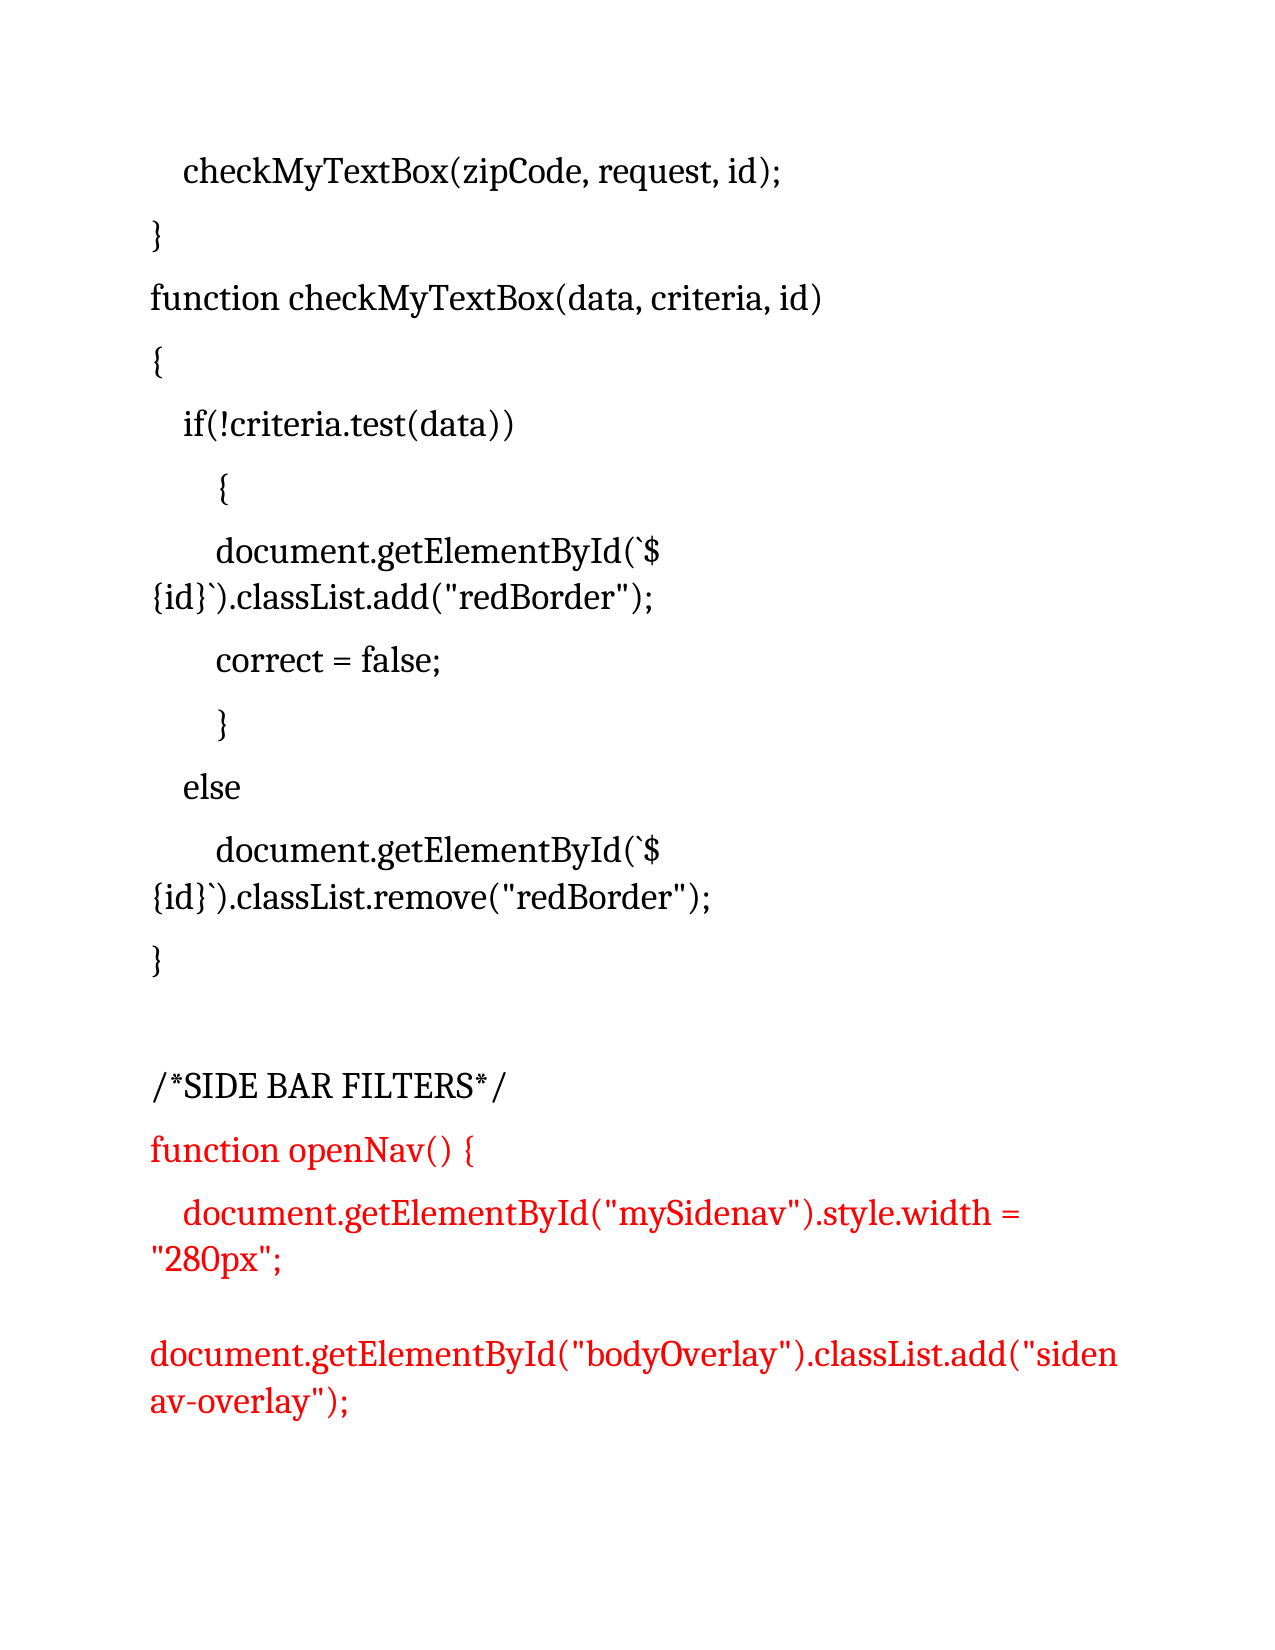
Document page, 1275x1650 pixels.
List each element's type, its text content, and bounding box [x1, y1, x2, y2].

text } [150, 939, 1125, 982]
text checkMyTextBox(zipCode, request, id); [150, 150, 1125, 193]
text function checkMyTextBox(data, criteria, id) [150, 276, 1125, 319]
text function openNav() { [150, 1128, 1125, 1171]
text } [150, 213, 1125, 256]
text { [150, 340, 1125, 383]
text else [150, 766, 1125, 809]
text document.getElementById(`${id}`).classList.add("redBorder"); [150, 529, 1125, 619]
text if(!criteria.test(data)) [150, 403, 1125, 446]
text correct = false; [150, 639, 1125, 682]
text document.getElementById("mySidenav").style.width = "280px"; [150, 1192, 1125, 1281]
text document.getElementById("bodyOverlay").classList.add("sidenav-overlay"); [150, 1301, 1125, 1422]
text } [150, 702, 1125, 746]
text /*SIDE BAR FILTERS*/ [150, 1065, 1125, 1108]
text { [150, 466, 1125, 509]
text document.getElementById(`${id}`).classList.remove("redBorder"); [150, 829, 1125, 918]
